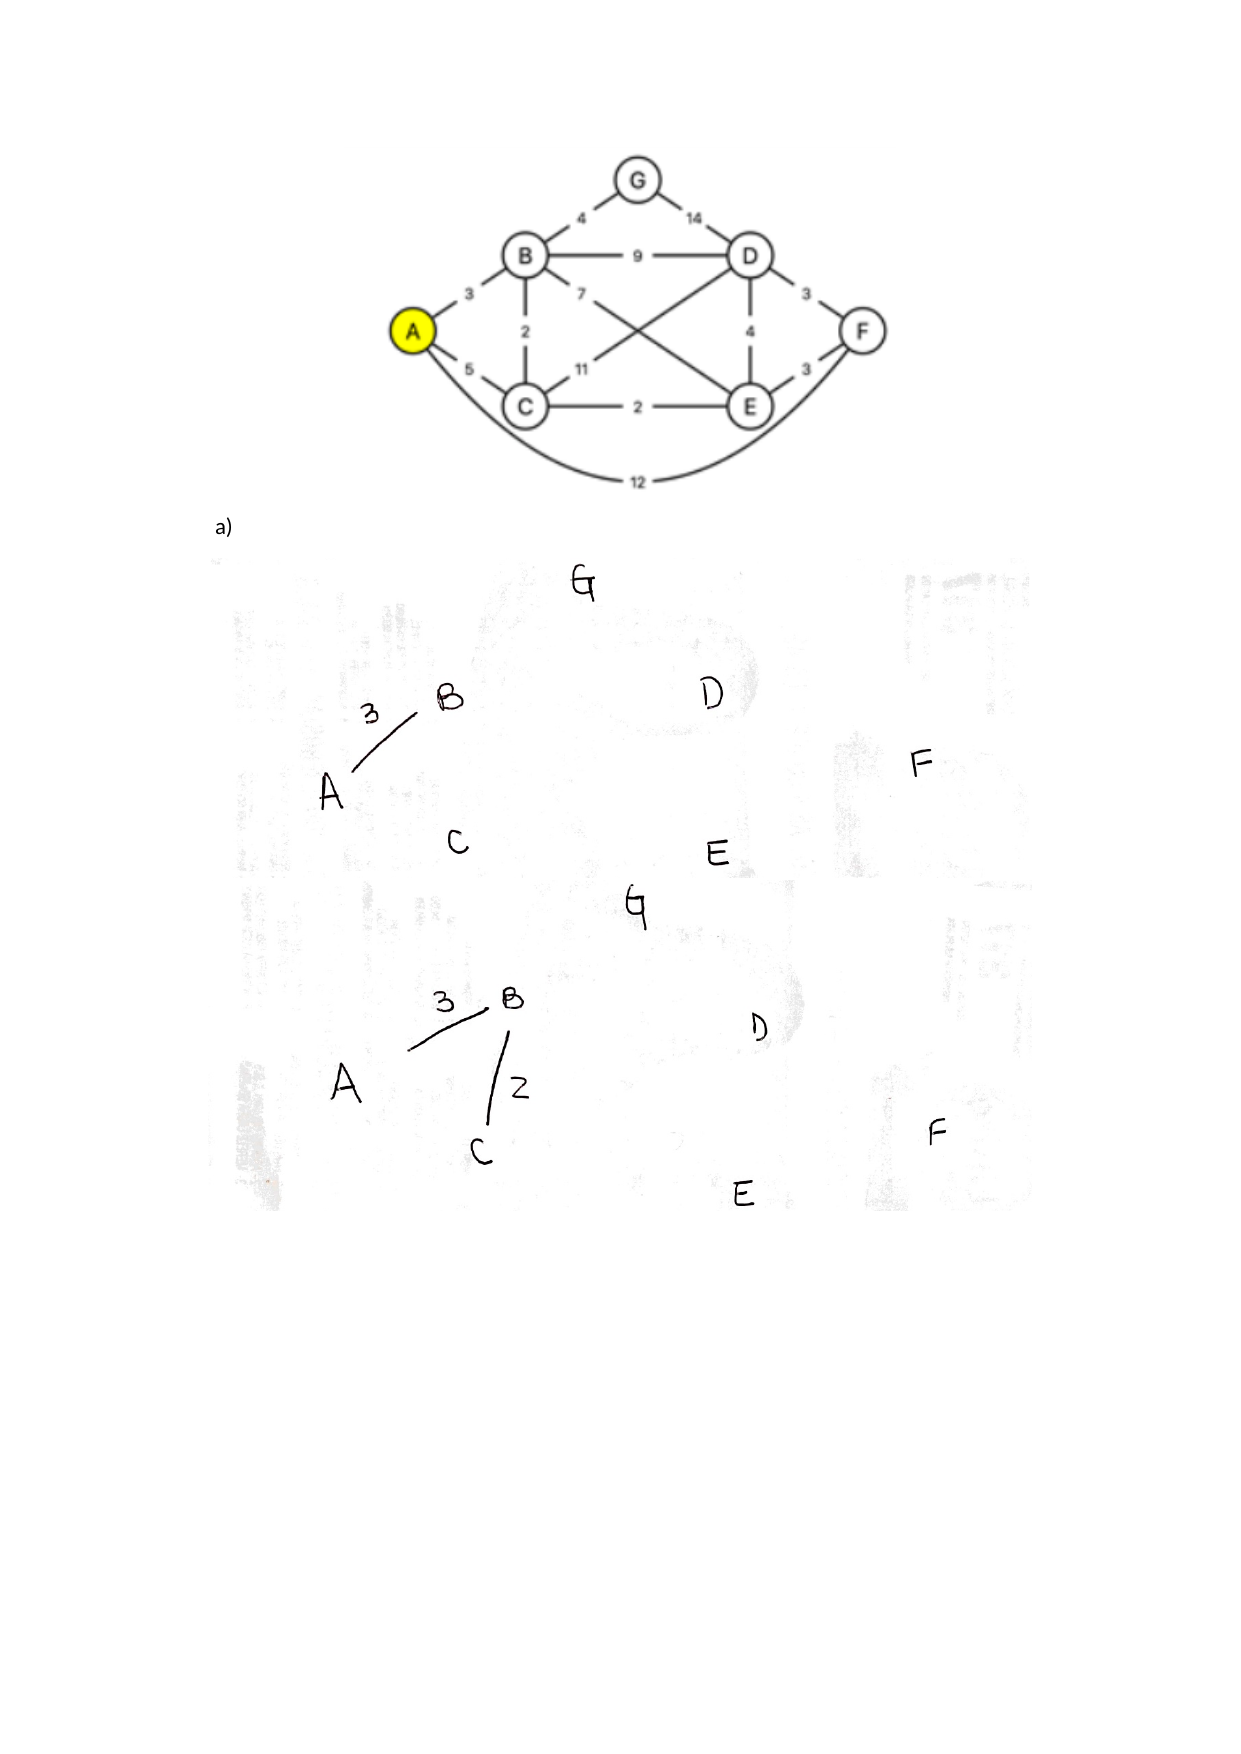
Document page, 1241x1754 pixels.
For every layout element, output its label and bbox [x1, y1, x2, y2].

picture [344, 147, 897, 494]
picture [208, 880, 1032, 1211]
picture [210, 558, 1030, 878]
